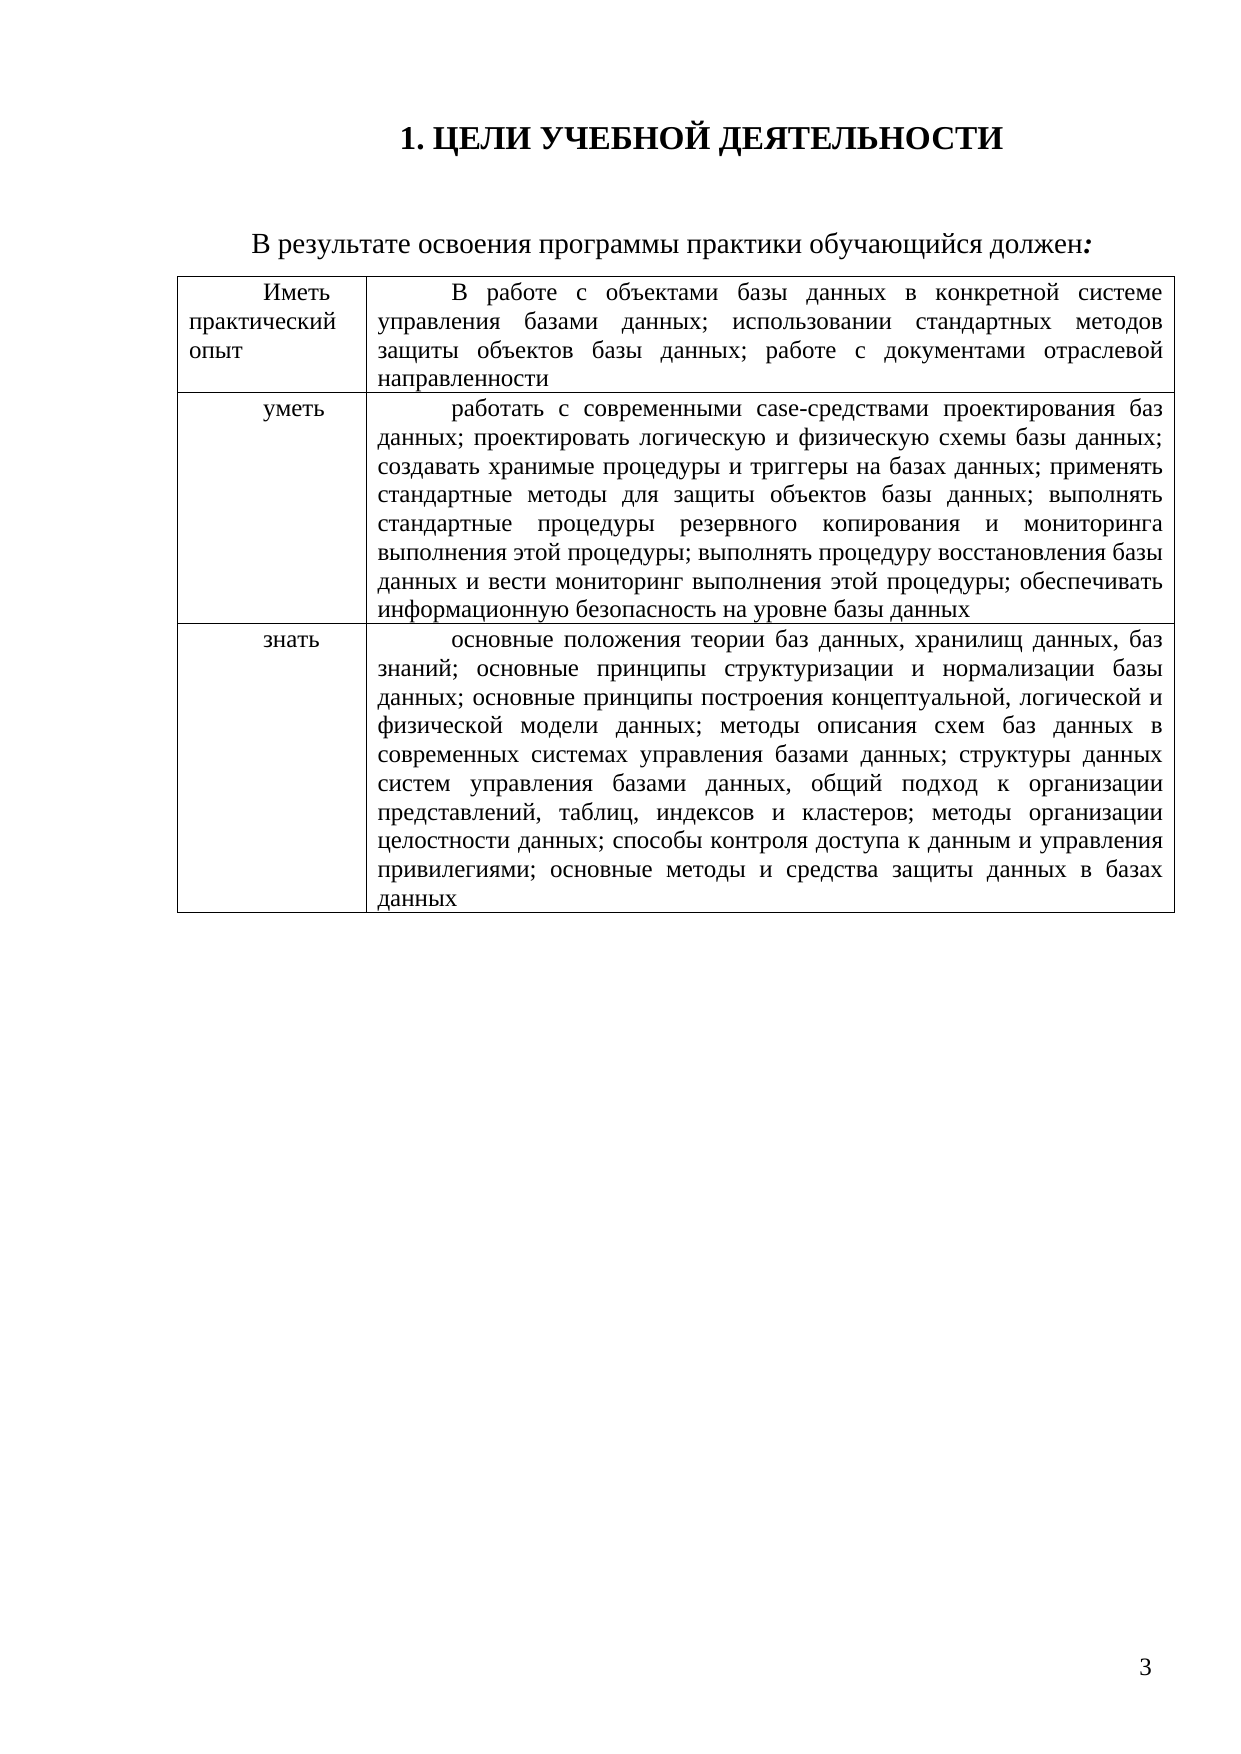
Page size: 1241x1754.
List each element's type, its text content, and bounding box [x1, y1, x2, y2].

table_header В работе с объектами базы данных в конкретной системе управления базами данных; использовании стандартных методов защиты объектов базы данных; работе с документами отраслевой направленности [367, 277, 1174, 392]
text В результате освоения программы практики обучающийся должен: [177, 226, 1152, 259]
table_cell уметь [178, 393, 366, 623]
table_cell знать [178, 624, 366, 912]
subtitle 1. Цели учебной деятельности [177, 118, 1152, 156]
table_header Иметь практический опыт [178, 277, 366, 392]
table_cell работать с современными case-средствами проектирования баз данных; проектировать логическую и физическую схемы базы данных; создавать хранимые процедуры и триггеры на базах данных; применять стандартные методы для защиты объектов базы данных; выполнять стандартные процедуры резервного копирования и мониторинга выполнения этой процедуры; выполнять процедуру восстановления базы данных и вести мониторинг выполнения этой процедуры; обеспечивать информационную безопасность на уровне базы данных [367, 393, 1174, 623]
table_cell основные положения теории баз данных, хранилищ данных, баз знаний; основные принципы структуризации и нормализации базы данных; основные принципы построения концептуальной, логической и физической модели данных; методы описания схем баз данных в современных системах управления базами данных; структуры данных систем управления базами данных, общий подход к организации представлений, таблиц, индексов и кластеров; методы организации целостности данных; способы контроля доступа к данным и управления привилегиями; основные методы и средства защиты данных в базах данных [367, 624, 1174, 912]
